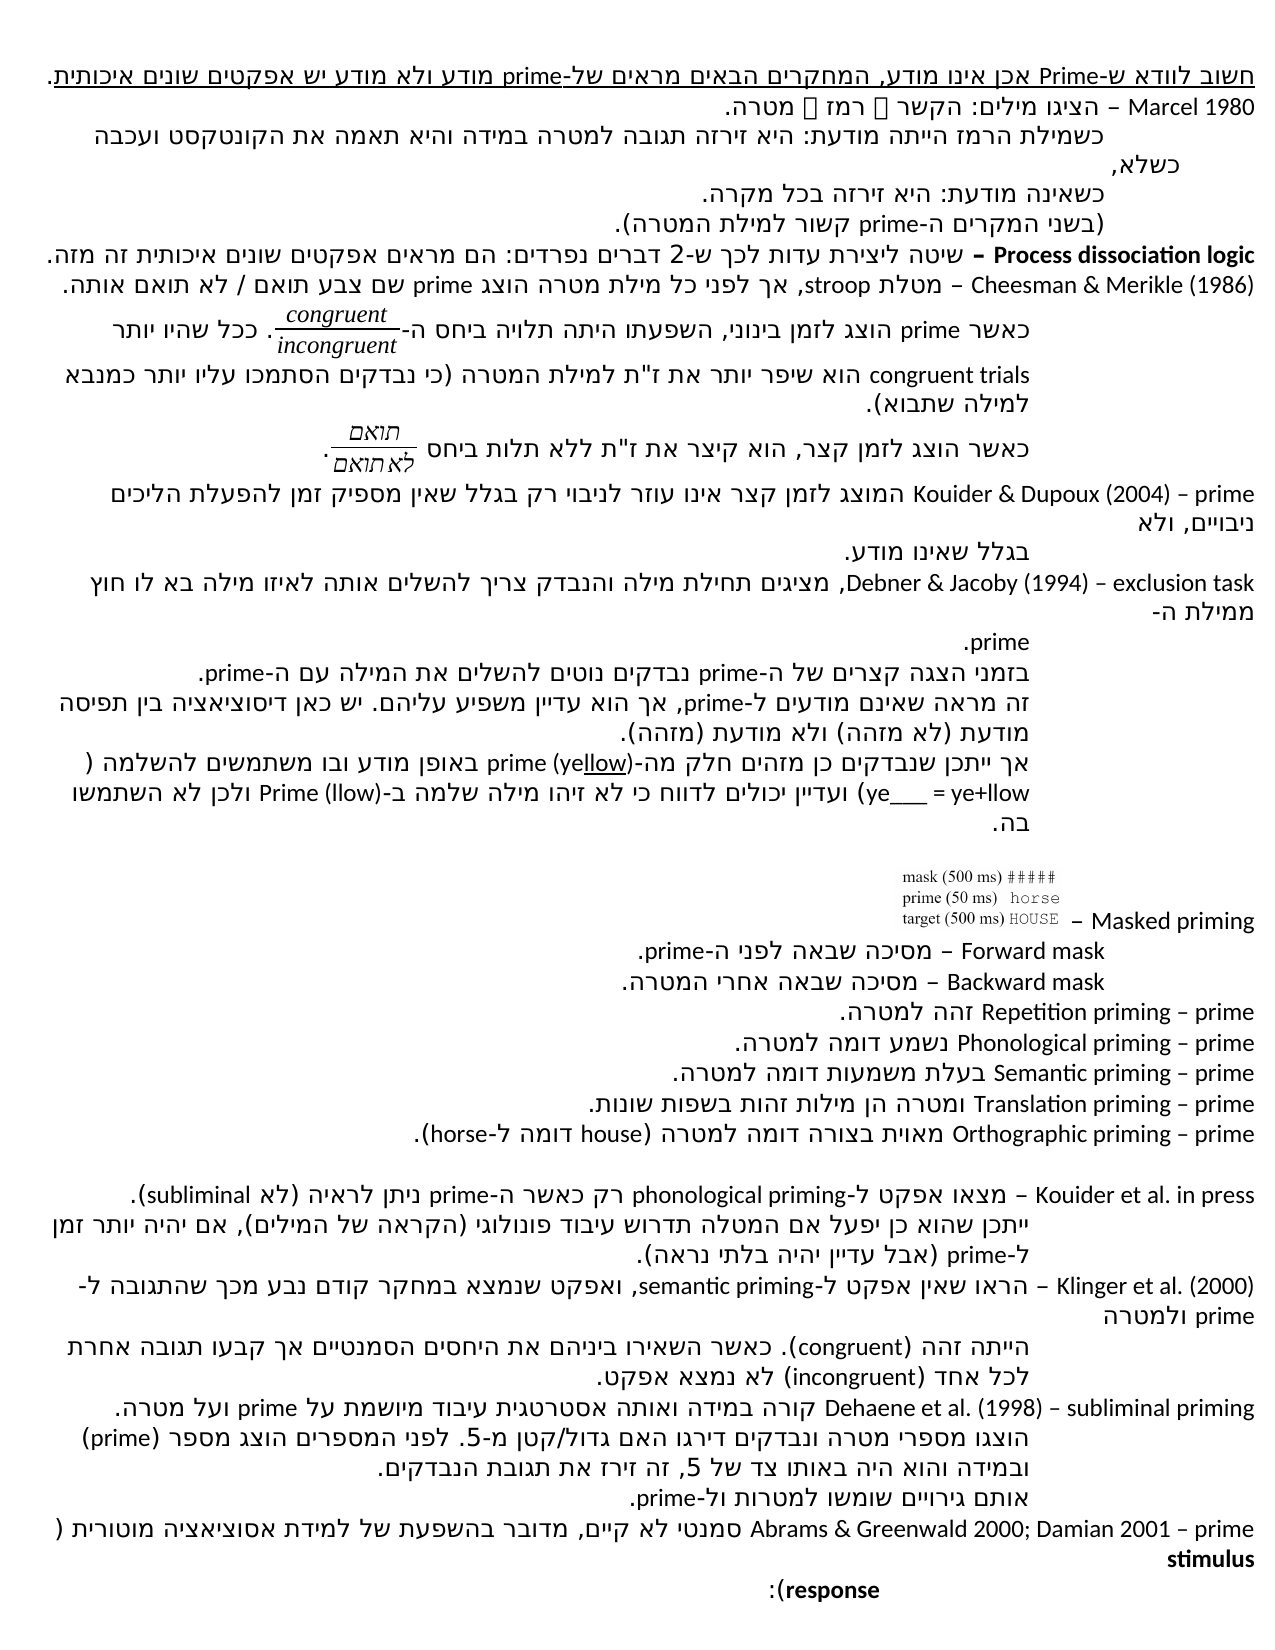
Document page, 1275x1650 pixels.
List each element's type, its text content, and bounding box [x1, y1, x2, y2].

text Process dissociation logic – שיטה ליצירת עדות לכך ש-2 דברים נפרדים: הם מראים אפקטים שונים איכותית זה מזה. [29, 239, 1255, 270]
text prime. [29, 626, 1105, 657]
text Marcel 1980 – הציגו מילים: הקשר רמז מטרה. [29, 91, 1255, 121]
text כשאינה מודעת: היא זירזה בכל מקרה. [29, 179, 1180, 209]
text אותם גירויים שומשו למטרות ול-prime. [29, 1482, 1030, 1513]
text Semantic priming – prime בעלת משמעות דומה למטרה. [29, 1058, 1255, 1088]
text הייתה זהה (congruent). כאשר השאירו ביניהם את היחסים הסמנטיים אך קבעו תגובה אחרת לכל אחד (incongruent) לא נמצא אפקט. [29, 1331, 1030, 1392]
text בגלל שאינו מודע. [29, 537, 1105, 567]
text Forward mask – מסיכה שבאה לפני ה-prime. [29, 936, 1180, 966]
text Backward mask – מסיכה שבאה אחרי המטרה. [29, 966, 1180, 997]
text response): [29, 1574, 955, 1604]
text Dehaene et al. (1998) – subliminal priming קורה במידה ואותה אסטרטגית עיבוד מיושמת על prime ועל מטרה. [29, 1392, 1255, 1422]
text כאשר הוצג לזמן קצר, הוא קיצר את ז"ת ללא תלות ביחס . [29, 419, 1030, 478]
text Debner & Jacoby (1994) – exclusion task, מציגים תחילת מילה והנבדק צריך להשלים אותה לאיזו מילה בא לו חוץ ממילת ה- [29, 567, 1255, 626]
text Orthographic priming – prime מאוית בצורה דומה למטרה (house דומה ל-horse). [29, 1119, 1255, 1149]
text ייתכן שהוא כן יפעל אם המטלה תדרוש עיבוד פונולוגי (הקראה של המילים), אם יהיה יותר זמן ל-prime (אבל עדיין יהיה בלתי נראה). [29, 1210, 1030, 1270]
text Cheesman & Merikle (1986) – מטלת stroop, אך לפני כל מילת מטרה הוצג prime שם צבע תואם / לא תואם אותה. [29, 270, 1255, 300]
text הוצגו מספרי מטרה ונבדקים דירגו האם גדול/קטן מ-5. לפני המספרים הוצג מספר (prime) ובמידה והוא היה באותו צד של 5, זה זירז את תגובת הנבדקים. [29, 1422, 1030, 1482]
text אך ייתכן שנבדקים כן מזהים חלק מה-prime (yellow) באופן מודע ובו משתמשים להשלמה (ye___ = ye+llow) ועדיין יכולים לדווח כי לא זיהו מילה שלמה ב-Prime (llow) ולכן לא השתמשו בה. [29, 747, 1030, 837]
text Kouider & Dupoux (2004) – prime המוצג לזמן קצר אינו עוזר לניבוי רק בגלל שאין מספיק זמן להפעלת הליכים ניבויים, ולא [29, 478, 1255, 537]
text בזמני הצגה קצרים של ה-prime נבדקים נוטים להשלים את המילה עם ה-prime. [29, 657, 1105, 687]
text כאשר prime הוצג לזמן בינוני, השפעתו היתה תלויה ביחס ה-. ככל שהיו יותר congruent trials הוא שיפר יותר את ז"ת למילת המטרה (כי נבדקים הסתמכו עליו יותר כמנבא למילה שתבוא). [29, 300, 1030, 419]
text Klinger et al. (2000) – הראו שאין אפקט ל-semantic priming, ואפקט שנמצא במחקר קודם נבע מכך שהתגובה ל-prime ולמטרה [29, 1270, 1255, 1331]
text כשמילת הרמז הייתה מודעת: היא זירזה תגובה למטרה במידה והיא תאמה את הקונטקסט ועכבה כשלא, [29, 121, 1180, 179]
text Phonological priming – prime נשמע דומה למטרה. [29, 1027, 1255, 1058]
text (בשני המקרים ה-prime קשור למילת המטרה). [29, 209, 1180, 239]
text Translation priming – prime ומטרה הן מילות זהות בשפות שונות. [29, 1088, 1255, 1119]
picture [894, 867, 1063, 930]
text זה מראה שאינם מודעים ל-prime, אך הוא עדיין משפיע עליהם. יש כאן דיסוציאציה בין תפיסה מודעת (לא מזהה) ולא מודעת (מזהה). [29, 687, 1030, 747]
text Masked priming – [29, 868, 1255, 936]
text חשוב לוודא ש-Prime אכן אינו מודע, המחקרים הבאים מראים של-prime מודע ולא מודע יש אפקטים שונים איכותית. [29, 60, 1255, 91]
text Abrams & Greenwald 2000; Damian 2001 – prime סמנטי לא קיים, מדובר בהשפעת של למידת אסוציאציה מוטורית (stimulus [29, 1513, 1255, 1574]
text Repetition priming – prime זהה למטרה. [29, 997, 1255, 1027]
text Kouider et al. in press – מצאו אפקט ל-phonological priming רק כאשר ה-prime ניתן לראיה (לא subliminal). [29, 1180, 1255, 1210]
